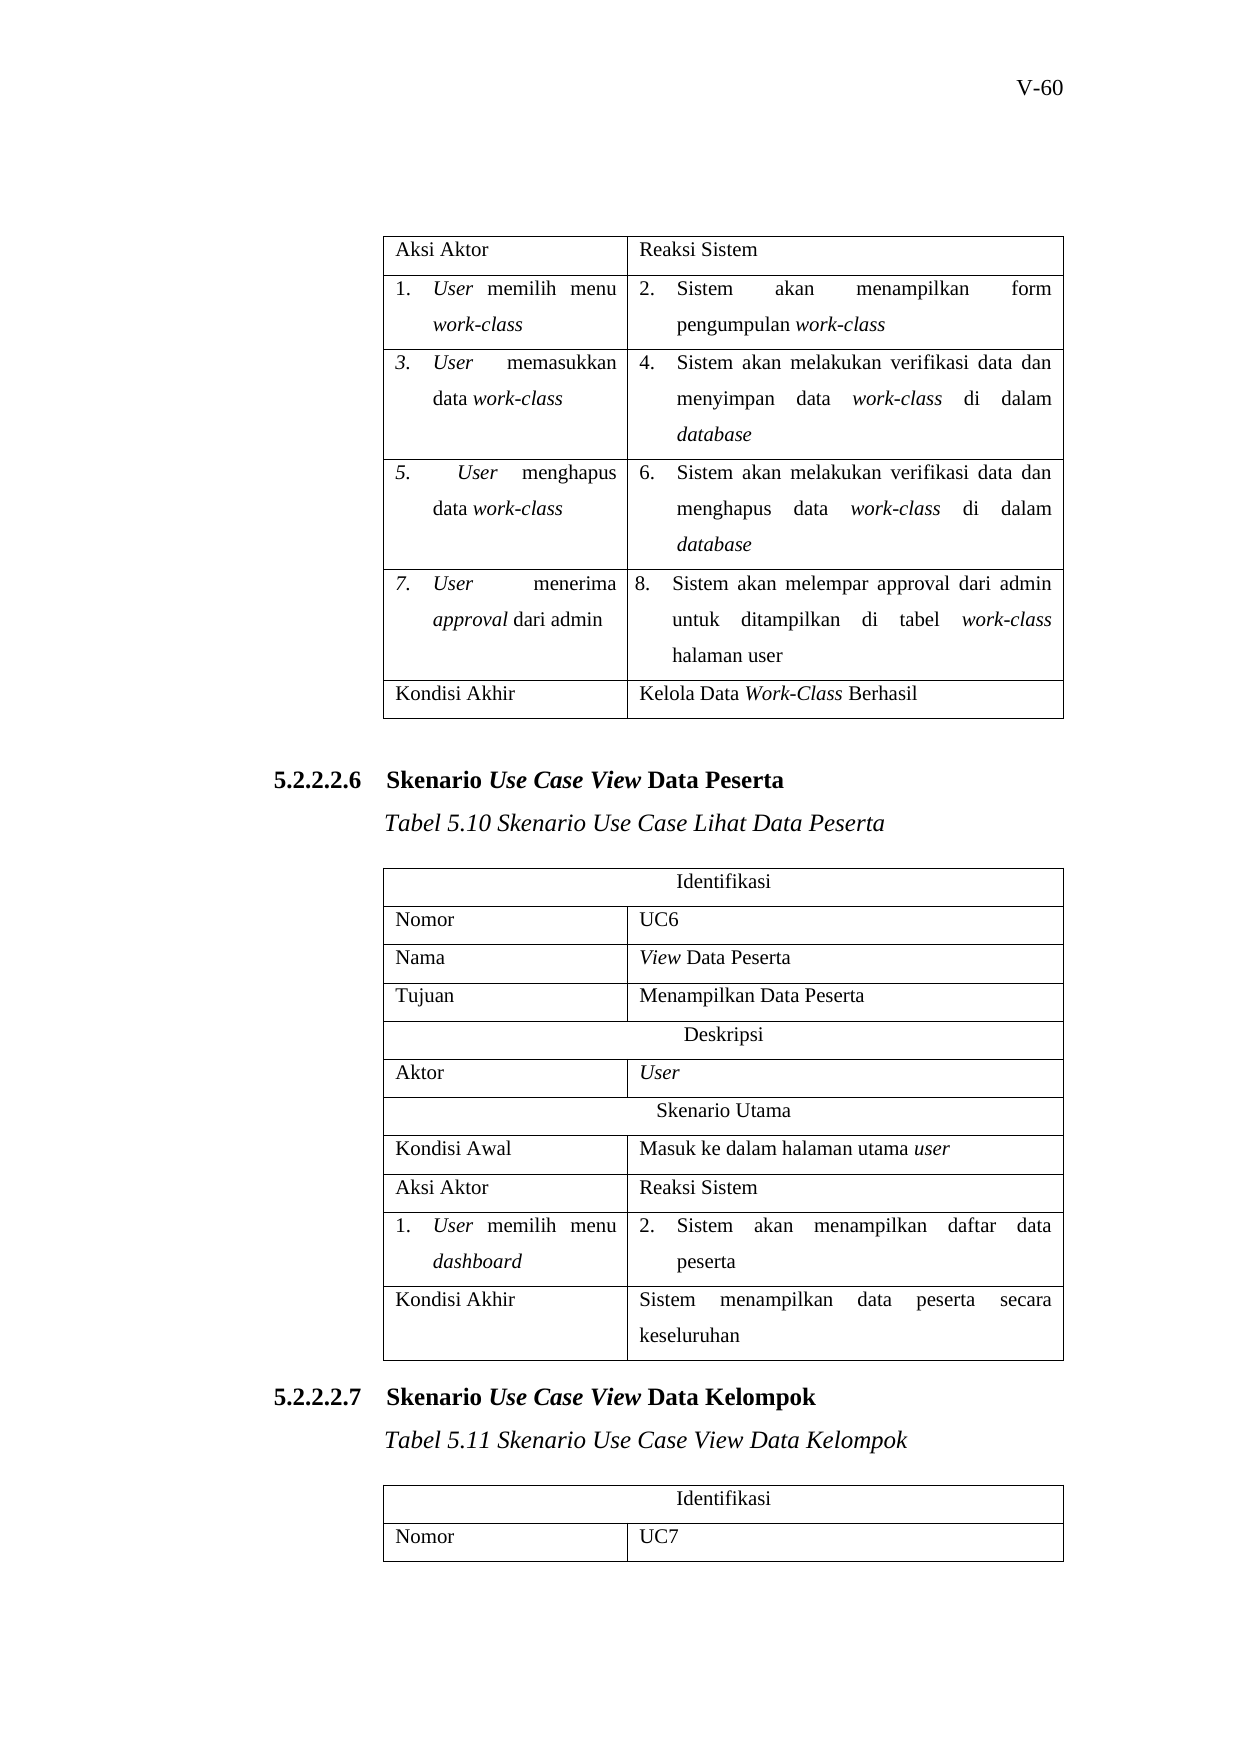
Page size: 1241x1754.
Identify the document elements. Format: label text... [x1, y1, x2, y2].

list Tabel 5.10 Skenario Use Case Lihat Data Peserta [384, 808, 1063, 837]
table_cell Menampilkan Data Peserta [628, 984, 1063, 1021]
table_cell Deskripsi [384, 1022, 1063, 1059]
table_cell Nomor [384, 907, 627, 944]
table_cell Kondisi Awal [384, 1136, 627, 1173]
table_cell User memilih menu work-class [384, 276, 627, 349]
table_cell Kondisi Akhir [384, 681, 627, 718]
table_cell User menerima approval dari admin [384, 570, 627, 680]
table_cell Sistem akan menampilkan daftar data peserta [628, 1213, 1063, 1286]
table_cell Aktor [384, 1060, 627, 1097]
table_cell User [628, 1060, 1063, 1097]
table_cell Tujuan [384, 984, 627, 1021]
list Skenario Use Case View Data Peserta [274, 765, 1063, 793]
table_cell View Data Peserta [628, 945, 1063, 982]
table_cell Sistem akan melakukan verifikasi data dan menyimpan data work-class di dalam database [628, 350, 1063, 459]
table_cell Kelola Data Work-Class Berhasil [628, 681, 1063, 718]
table_cell UC6 [628, 907, 1063, 944]
table_cell Skenario Utama [384, 1098, 1063, 1135]
table_cell Reaksi Sistem [628, 237, 1063, 274]
list Skenario Use Case View Data Kelompok [274, 1382, 1063, 1410]
table_cell User menghapus data work-class [384, 460, 627, 569]
table_cell Masuk ke dalam halaman utama user [628, 1136, 1063, 1173]
table_cell Nama [384, 945, 627, 982]
table_cell User memasukkan data work-class [384, 350, 627, 459]
table_cell Sistem akan melempar approval dari admin untuk ditampilkan di tabel work-class halaman user [628, 570, 1063, 680]
table_cell Sistem menampilkan data peserta secara keseluruhan [628, 1287, 1063, 1360]
table_cell Sistem akan melakukan verifikasi data dan menghapus data work-class di dalam database [628, 460, 1063, 569]
table_cell UC7 [628, 1524, 1063, 1561]
list Tabel 5.11 Skenario Use Case View Data Kelompok [384, 1425, 1063, 1453]
table_cell User memilih menu dashboard [384, 1213, 627, 1286]
table_header Identifikasi [384, 1486, 1063, 1523]
table_cell Reaksi Sistem [628, 1175, 1063, 1212]
table_cell Nomor [384, 1524, 627, 1561]
table_cell Aksi Aktor [384, 1175, 627, 1212]
table_cell Sistem akan menampilkan form pengumpulan work-class [628, 276, 1063, 349]
table_header Identifikasi [384, 869, 1063, 906]
table_cell Kondisi Akhir [384, 1287, 627, 1360]
table_cell Aksi Aktor [384, 237, 627, 274]
